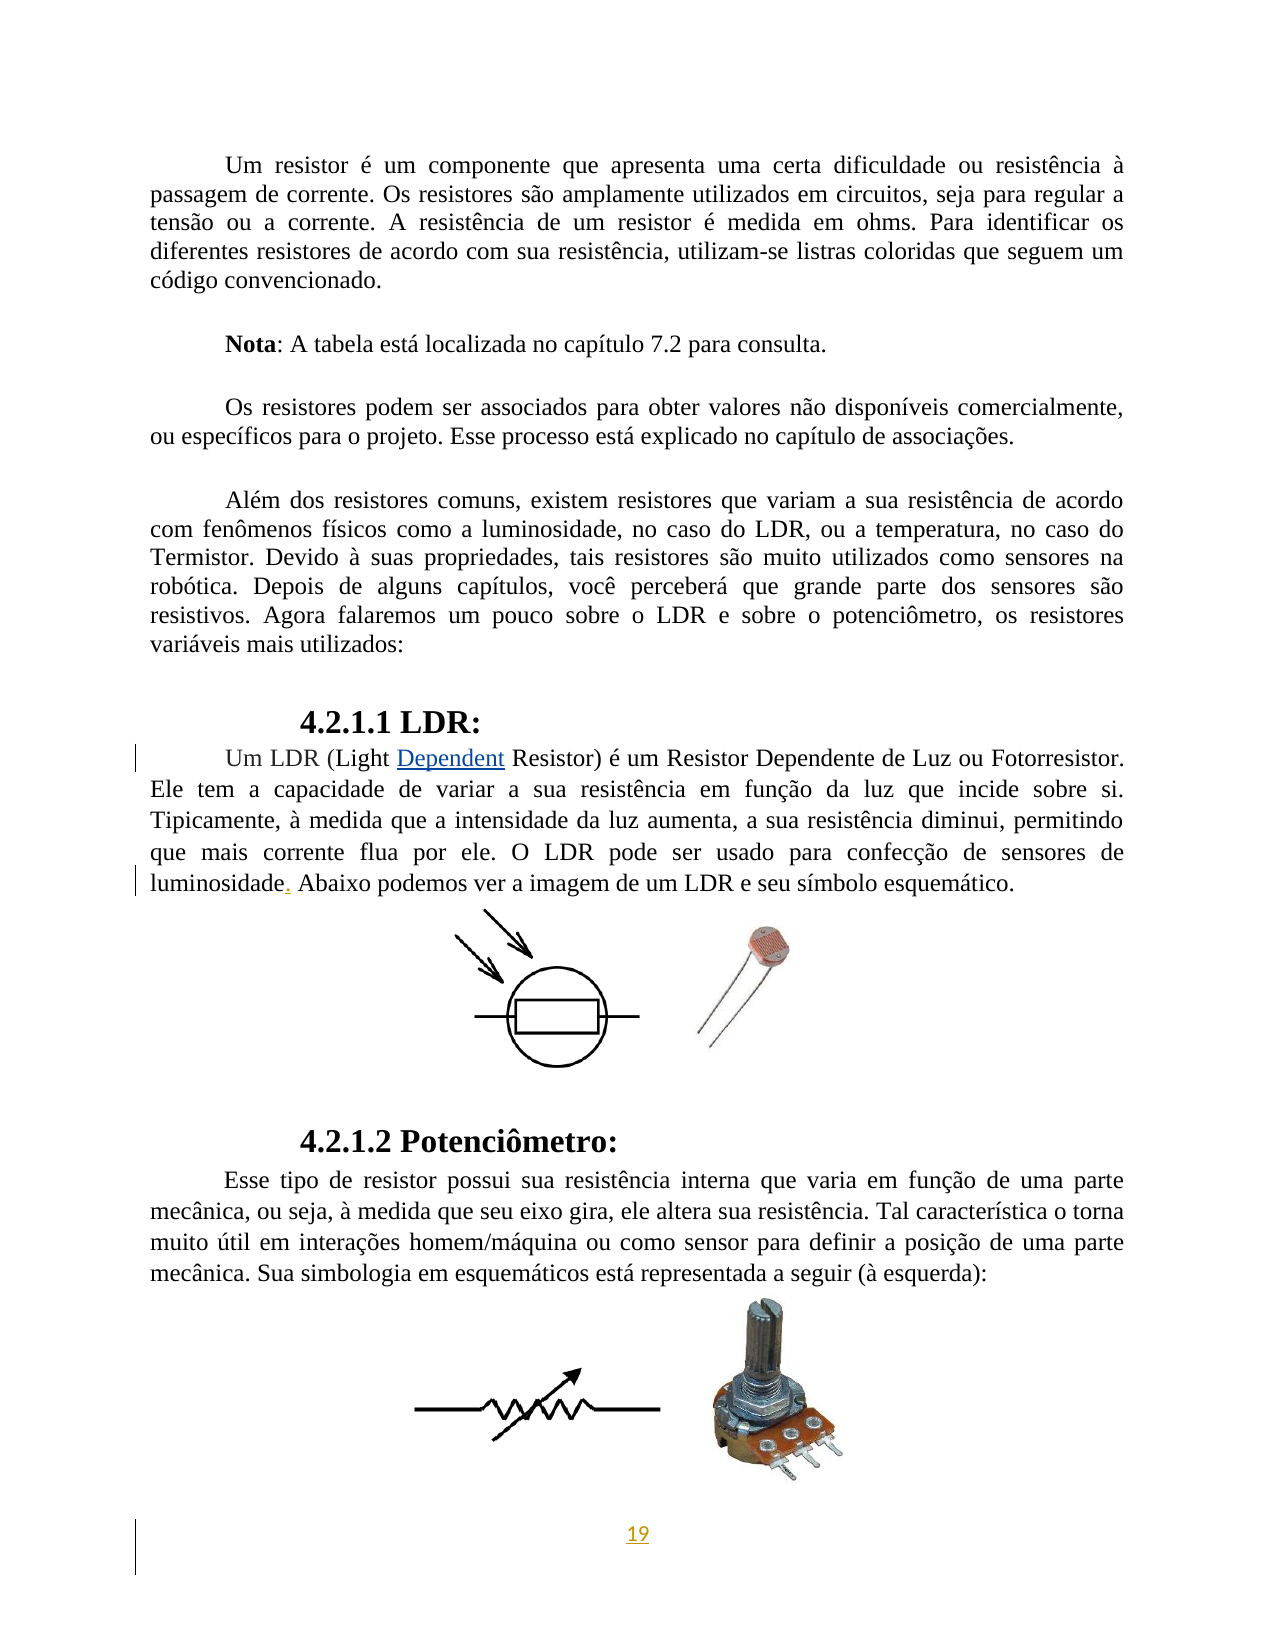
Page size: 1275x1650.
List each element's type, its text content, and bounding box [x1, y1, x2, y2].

text 4.2.1.1 LDR: [225, 702, 1125, 740]
text Além dos resistores comuns, existem resistores que variam a sua resistência de acordo com fenômenos físicos como a luminosidade, no caso do LDR, ou a temperatura, no caso do Termistor. Devido à suas propriedades, tais resistores são muito utilizados como sensores na robótica. Depois de alguns capítulos, você perceberá que grande parte dos sensores são resistivos. Agora falaremos um pouco sobre o LDR e sobre o potenciômetro, os resistores variáveis mais utilizados: [150, 485, 1125, 657]
picture [448, 901, 827, 1072]
text 4.2.1.2 Potenciômetro: [150, 1121, 1125, 1159]
text Um LDR (Light Resistor) é um Resistor Dependente de Luz ou Fotorresistor. Ele tem a capacidade de variar a sua resistência em função da luz que incide sobre si. Tipicamente, à medida que a intensidade da luz aumenta, a sua resistência diminui, permitindo que mais corrente flua por ele. O LDR pode ser usado para confecção de sensores de luminosidade Abaixo podemos ver a imagem de um LDR e seu símbolo esquemático. [150, 743, 1125, 896]
text Nota: A tabela está localizada no capítulo 7.2 para consulta. [150, 329, 1125, 357]
text Esse tipo de resistor possui sua resistência interna que varia em função de uma parte mecânica, ou seja, à medida que seu eixo gira, ele altera sua resistência. Tal característica o torna muito útil em interações homem/máquina ou como sensor para definir a posição de uma parte mecânica. Sua simbologia em esquemáticos está representada a seguir (à esquerda): [150, 1165, 1125, 1287]
picture [408, 1292, 867, 1485]
text Os resistores podem ser associados para obter valores não disponíveis comercialmente, ou específicos para o projeto. Esse processo está explicado no capítulo de associações. [150, 392, 1125, 450]
text Um resistor é um componente que apresenta uma certa dificuldade ou resistência à passagem de corrente. Os resistores são amplamente utilizados em circuitos, seja para regular a tensão ou a corrente. A resistência de um resistor é medida em ohms. Para identificar os diferentes resistores de acordo com sua resistência, utilizam-se listras coloridas que seguem um código convencionado. [150, 150, 1125, 294]
